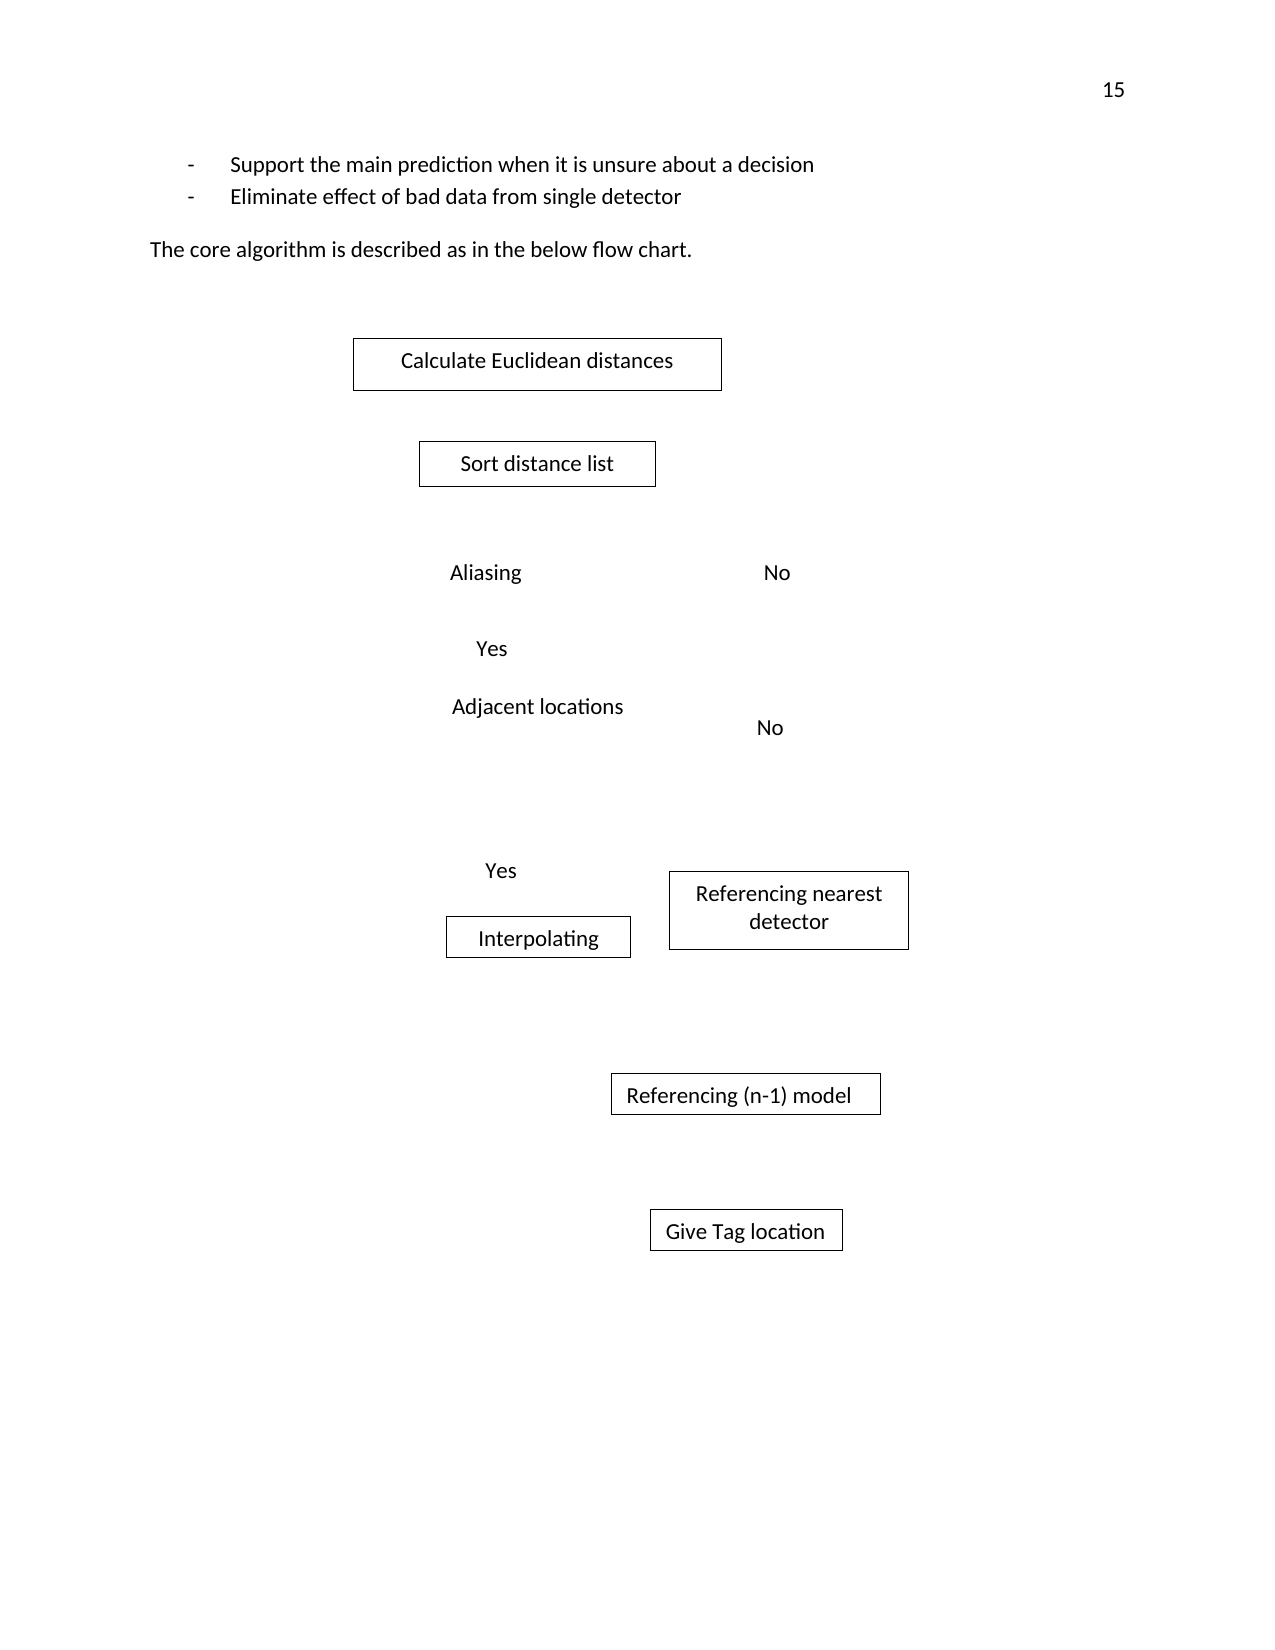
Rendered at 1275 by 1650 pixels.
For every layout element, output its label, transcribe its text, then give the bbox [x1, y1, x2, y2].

list Support the main prediction when it is unsure about a decision [187, 150, 1125, 178]
text The core algorithm is described as in the below flow chart. [150, 235, 1125, 263]
list Eliminate effect of bad data from single detector [187, 182, 1125, 210]
